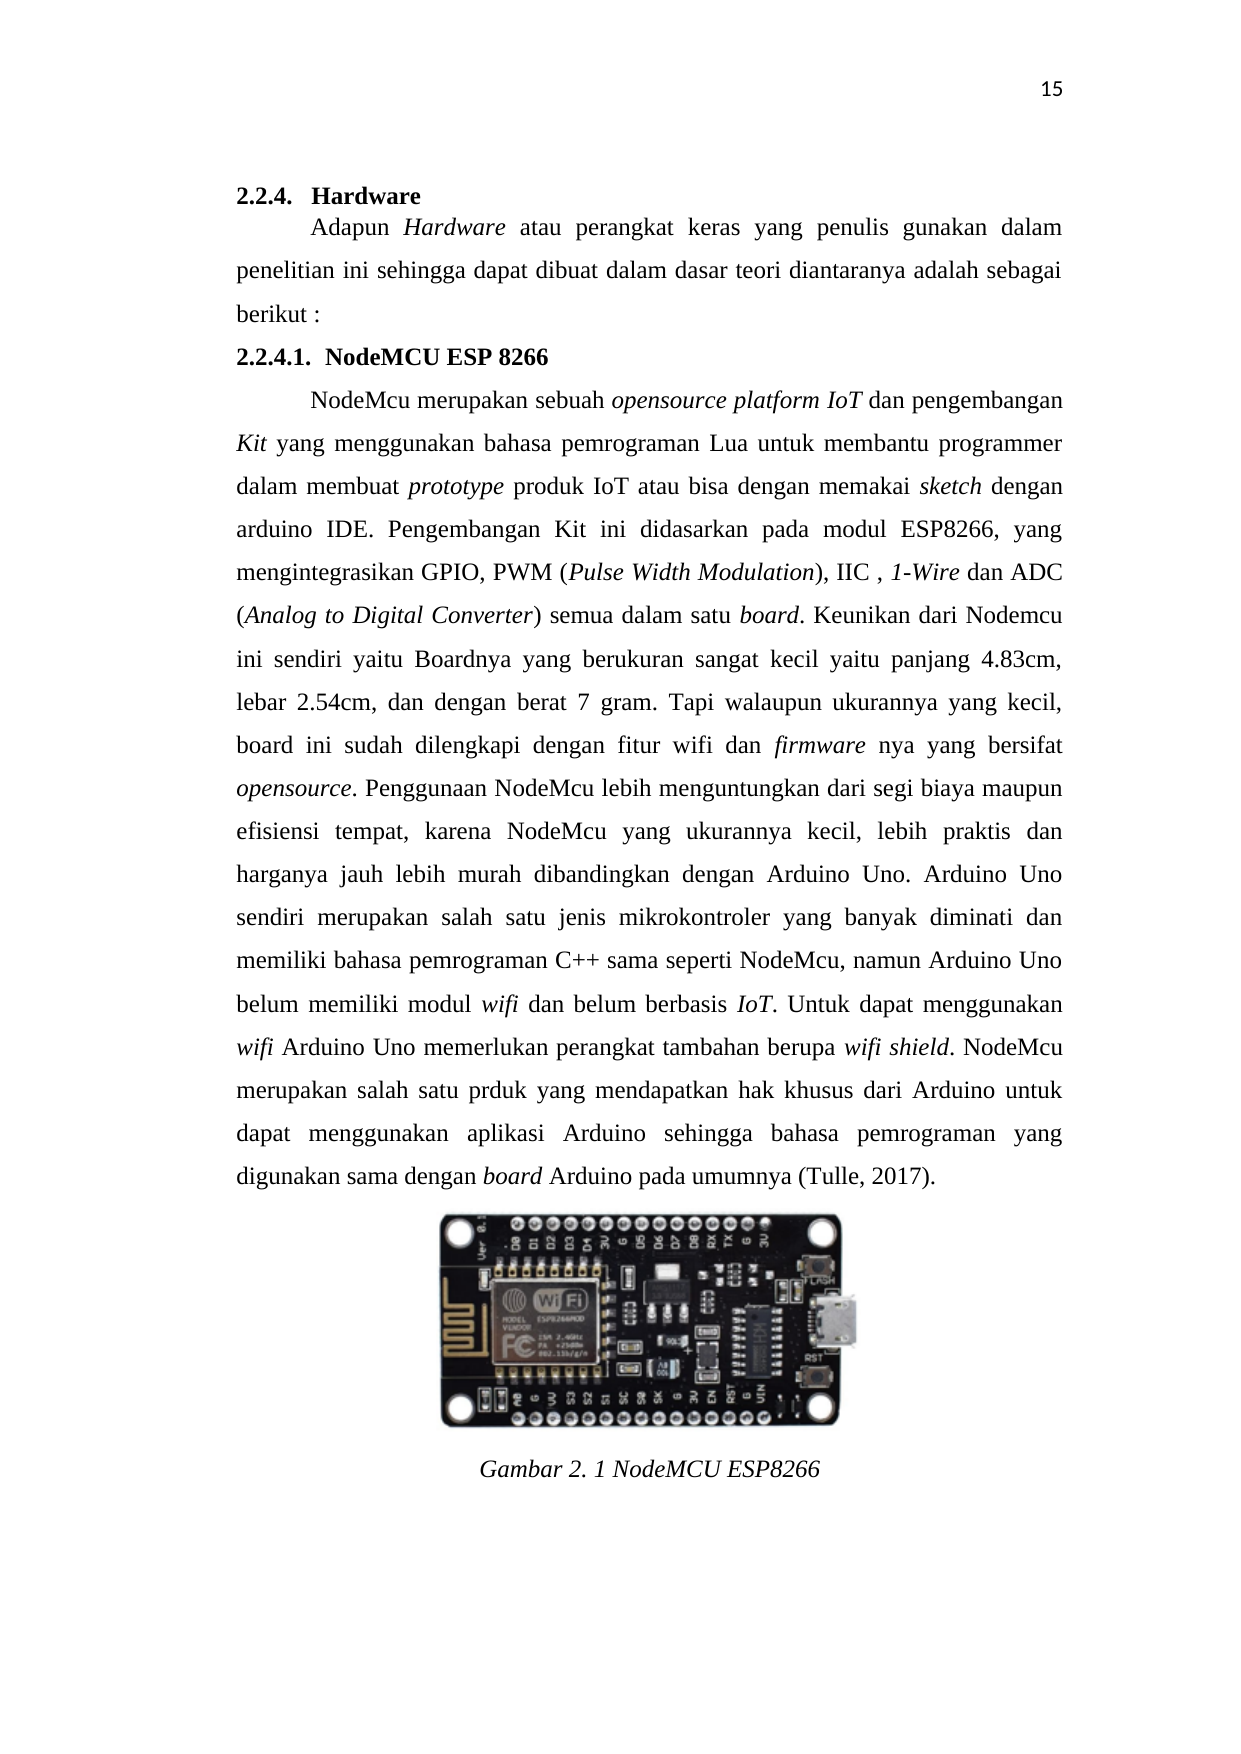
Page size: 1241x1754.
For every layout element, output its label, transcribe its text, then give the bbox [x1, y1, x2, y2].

picture [427, 1204, 873, 1441]
list NodeMcu merupakan sebuah opensource platform IoT dan pengembangan Kit yang menggunakan bahasa pemrograman Lua untuk membantu programmer dalam membuat prototype produk IoT atau bisa dengan memakai sketch dengan arduino IDE. Pengembangan Kit ini didasarkan pada modul ESP8266, yang mengintegrasikan GPIO, PWM (Pulse Width Modulation), IIC , 1-Wire dan ADC (Analog to Digital Converter) semua dalam satu board. Keunikan dari Nodemcu ini sendiri yaitu Boardnya yang berukuran sangat kecil yaitu panjang 4.83cm, lebar 2.54cm, dan dengan berat 7 gram. Tapi walaupun ukurannya yang kecil, board ini sudah dilengkapi dengan fitur wifi dan firmware nya yang bersifat opensource. Penggunaan NodeMcu lebih menguntungkan dari segi biaya maupun efisiensi tempat, karena NodeMcu yang ukurannya kecil, lebih praktis dan harganya jauh lebih murah dibandingkan dengan Arduino Uno. Arduino Uno sendiri merupakan salah satu jenis mikrokontroler yang banyak diminati dan memiliki bahasa pemrograman C++ sama seperti NodeMcu, namun Arduino Uno belum memiliki modul wifi dan belum berbasis IoT. Untuk dapat menggunakan wifi Arduino Uno memerlukan perangkat tambahan berupa wifi shield. NodeMcu merupakan salah satu prduk yang mendapatkan hak khusus dari Arduino untuk dapat menggunakan aplikasi Arduino sehingga bahasa pemrograman yang digunakan sama dengan board Arduino pada umumnya (Tulle, 2017). [236, 385, 1063, 1190]
text Gambar 2. 1 NodeMCU ESP8266 [236, 1454, 1063, 1483]
list Adapun Hardware atau perangkat keras yang penulis gunakan dalam penelitian ini sehingga dapat dibuat dalam dasar teori diantaranya adalah sebagai berikut : [236, 212, 1063, 327]
subtitle Hardware [236, 181, 1063, 210]
list NodeMCU ESP 8266 [236, 342, 1063, 371]
